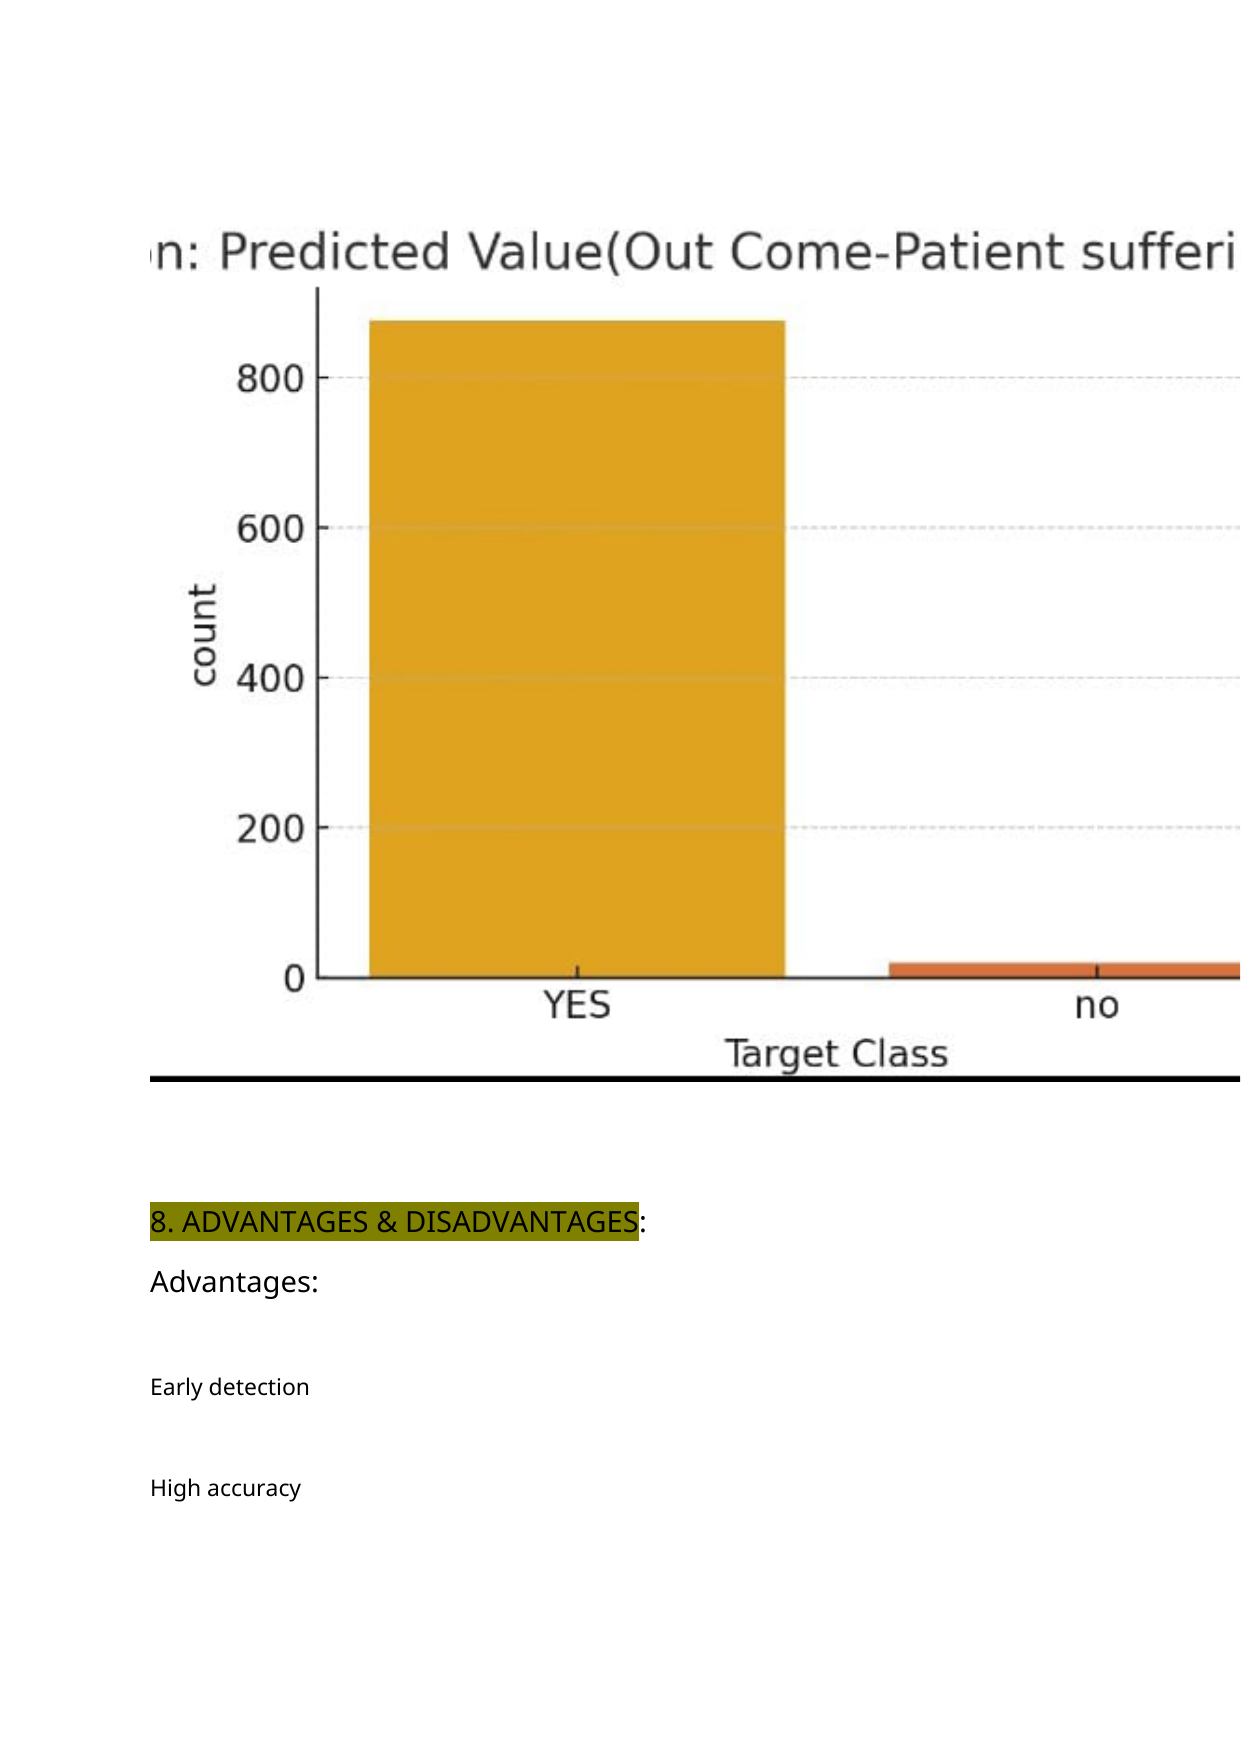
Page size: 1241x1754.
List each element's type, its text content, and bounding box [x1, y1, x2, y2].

text High accuracy [150, 1472, 1090, 1503]
text Advantages: [150, 1261, 1090, 1301]
text 8. ADVANTAGES & DISADVANTAGES: [639, 1202, 1090, 1241]
text Early detection [150, 1371, 1090, 1402]
picture [150, 183, 1241, 1082]
